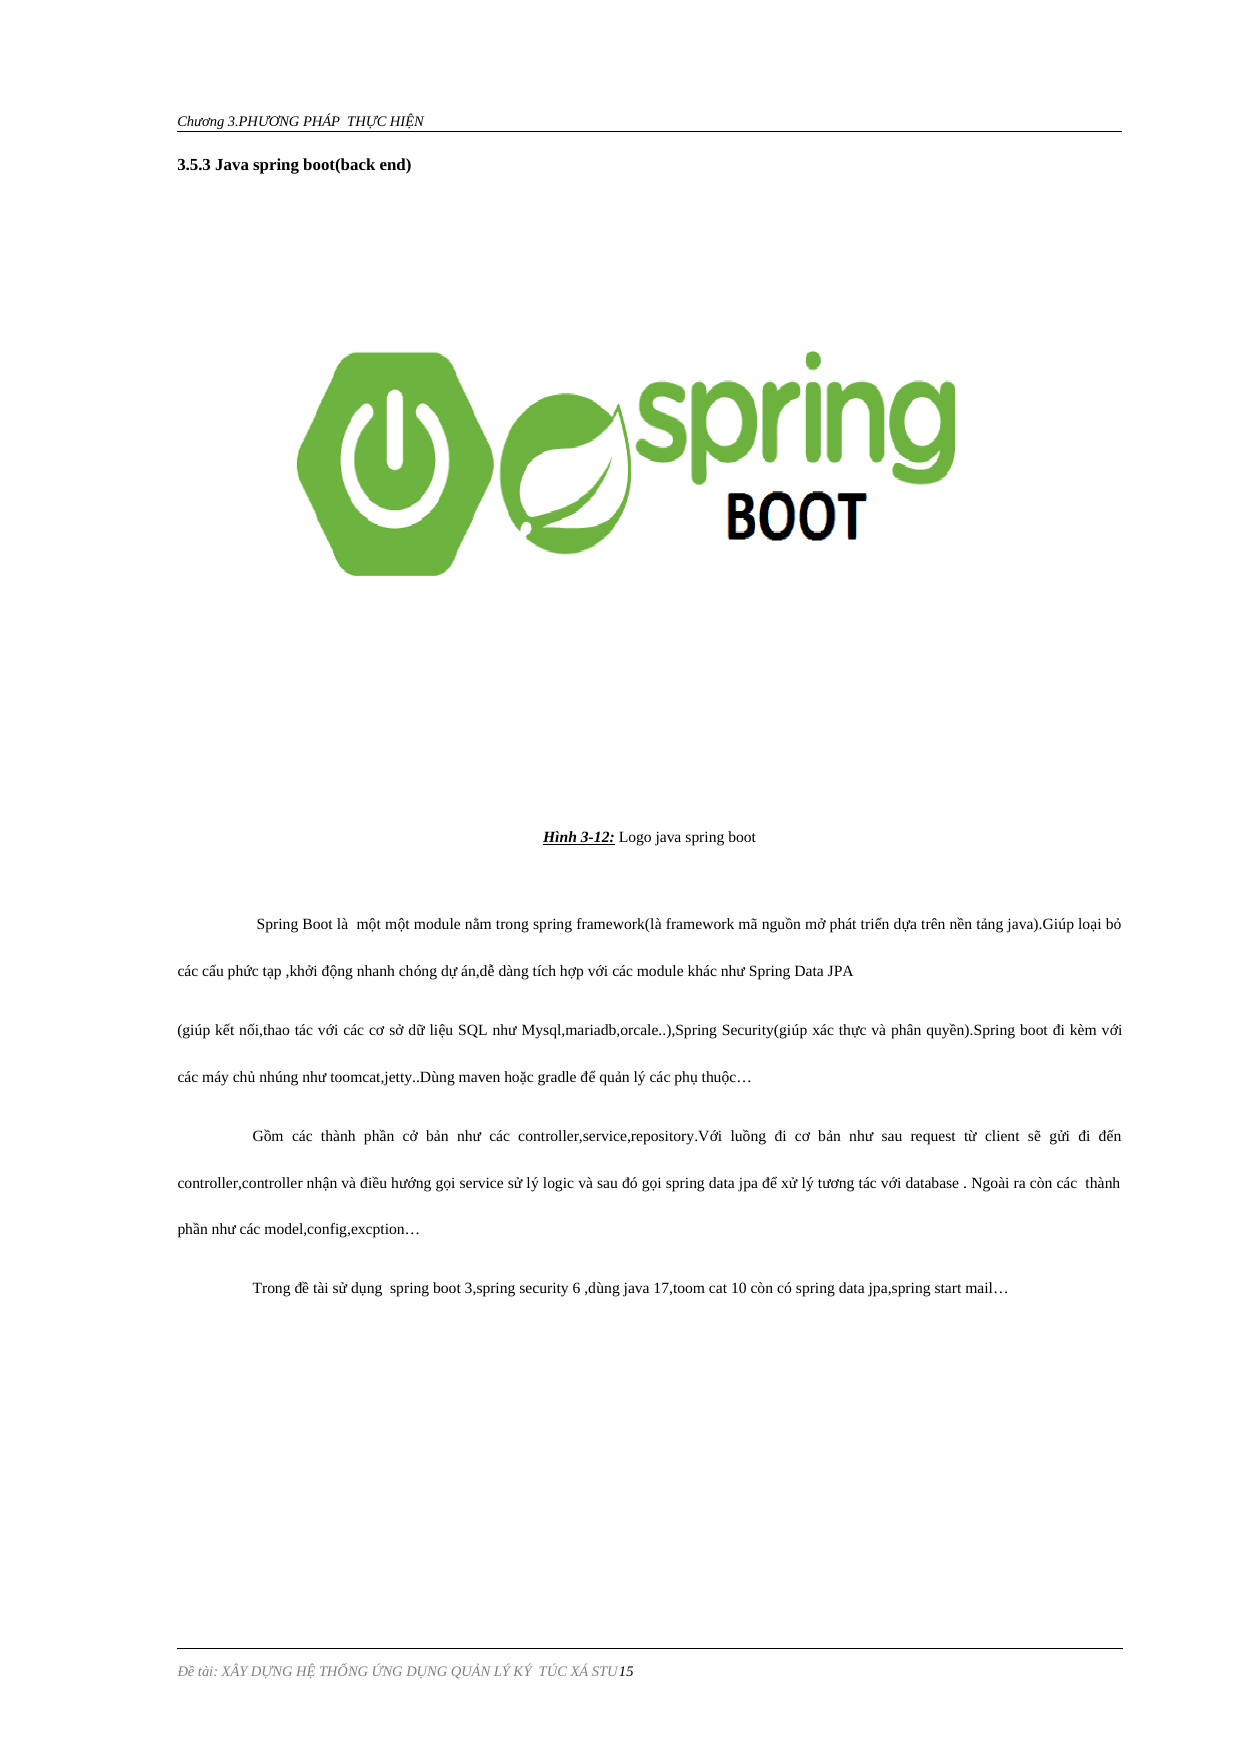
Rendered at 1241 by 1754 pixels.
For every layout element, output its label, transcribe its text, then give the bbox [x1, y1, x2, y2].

picture [177, 199, 1122, 788]
subtitle 3.5.3 Java spring boot(back end) [177, 132, 1122, 174]
text (giúp kết nối,thao tác với các cơ sở dữ liệu SQL như Mysql,mariadb,orcale..),Spring Security(giúp xác thực và phân quyền).Spring boot đi kèm với các máy chủ nhúng như toomcat,jetty..Dùng maven hoặc gradle để quản lý các phụ thuộc… [177, 1008, 1122, 1086]
text Spring Boot là một một module nằm trong spring framework(là framework mã nguồn mở phát triển dựa trên nền tảng java).Giúp loại bỏ các cấu phức tạp ,khởi động nhanh chóng dự án,dễ dàng tích hợp với các module khác như Spring Data JPA [177, 902, 1122, 980]
text Gồm các thành phần cở bản như các controller,service,repository.Với luồng đi cơ bản như sau request từ client sẽ gửi đi đến controller,controller nhận và điều hướng gọi service sử lý logic và sau đó gọi spring data jpa để xử lý tương tác với database . Ngoài ra còn các thành phần như các model,config,excption… [177, 1113, 1122, 1238]
text Hình 3-12: Logo java spring boot [177, 815, 1122, 846]
text Trong đề tài sử dụng spring boot 3,spring security 6 ,dùng java 17,toom cat 10 còn có spring data jpa,spring start mail… [177, 1266, 1122, 1297]
